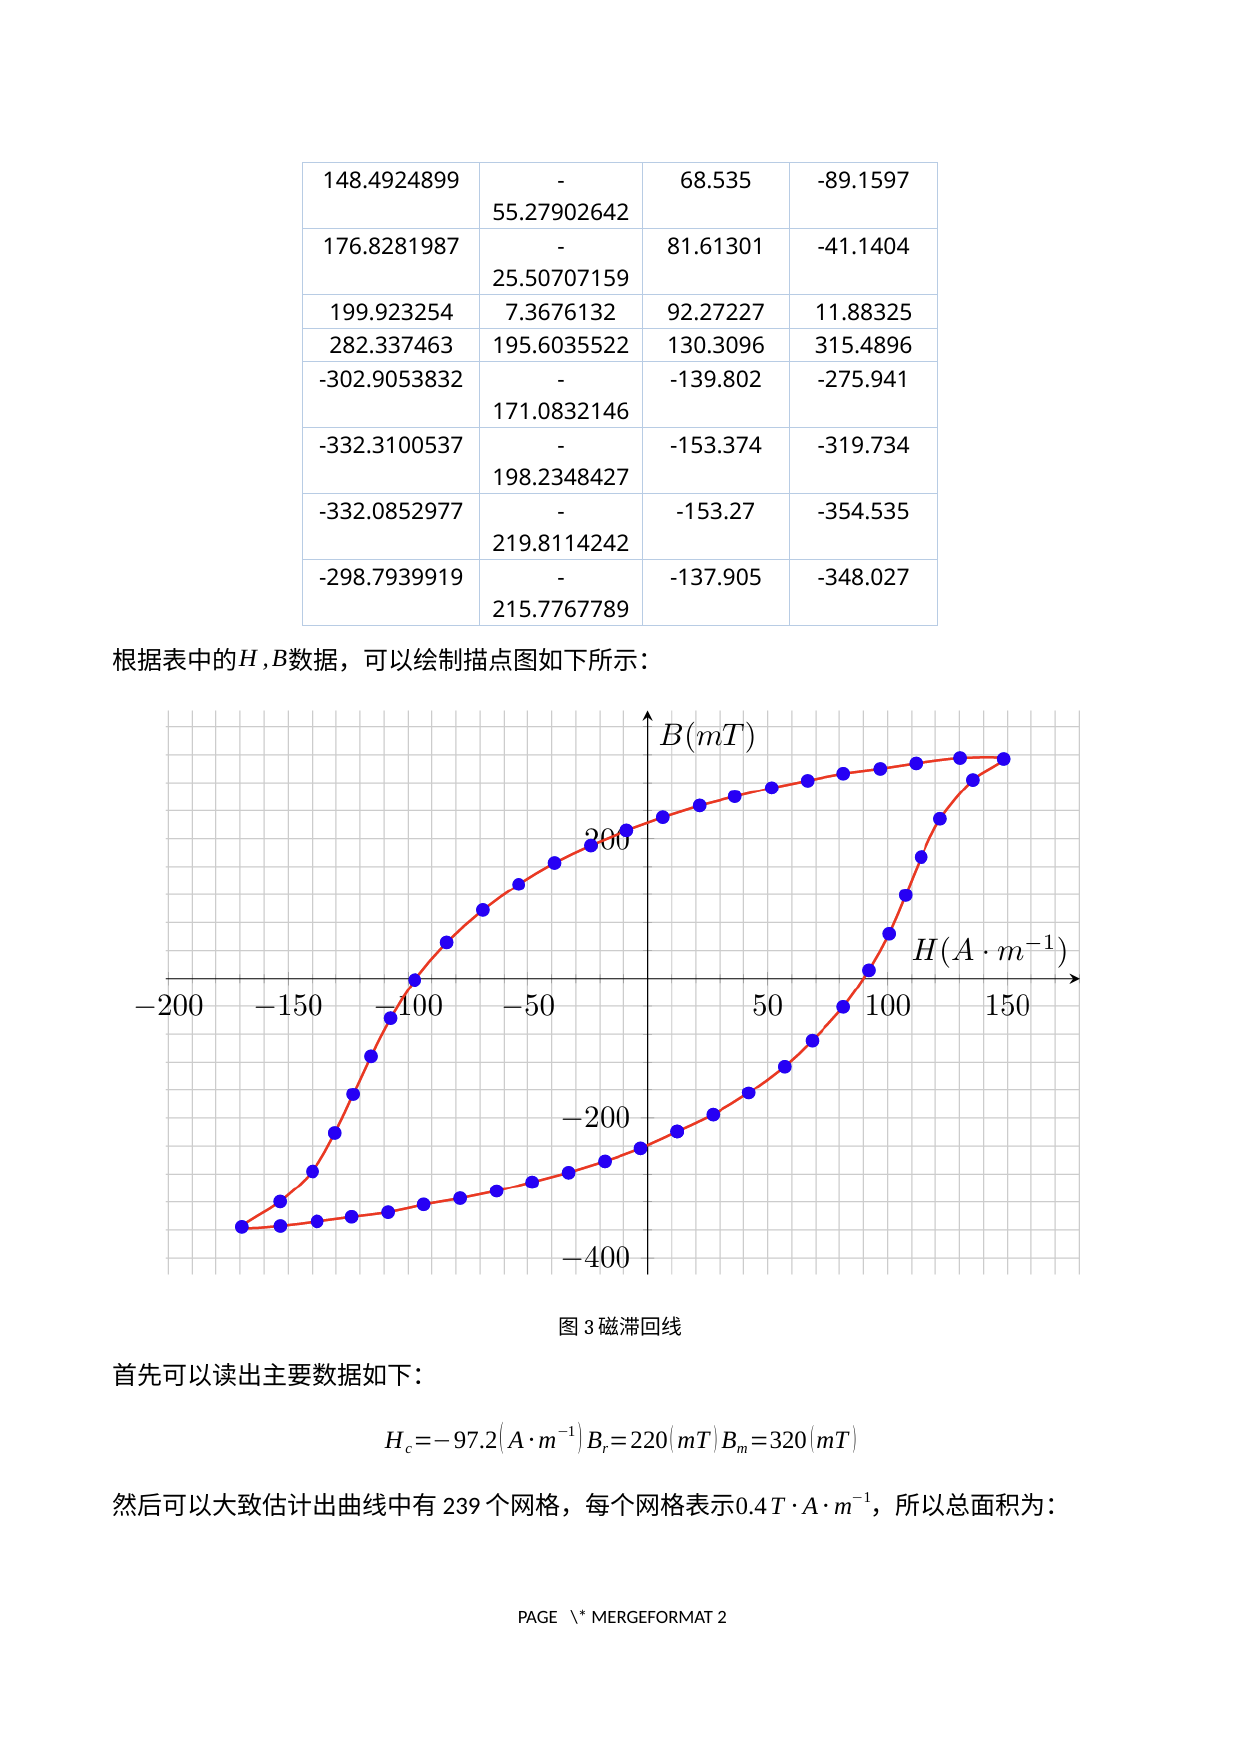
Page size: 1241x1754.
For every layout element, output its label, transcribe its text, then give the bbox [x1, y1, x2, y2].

table_cell -41.1404 [790, 229, 937, 294]
table_cell -139.802 [643, 362, 789, 427]
table_cell -198.2348427 [480, 428, 642, 493]
text 然后可以大致估计出曲线中有239个网格，每个网格表示，所以总面积为： [112, 1471, 1128, 1536]
text 首先可以读出主要数据如下： [112, 1341, 1128, 1406]
table_cell 92.27227 [643, 295, 789, 328]
text 图 3 磁滞回线 [112, 1309, 1128, 1341]
table_cell -275.941 [790, 362, 937, 427]
picture [112, 691, 1128, 1287]
table_cell 81.61301 [643, 229, 789, 294]
table_cell 130.3096 [643, 329, 789, 361]
table_cell 68.535 [643, 163, 789, 228]
table_cell 176.8281987 [303, 229, 479, 294]
table_cell -332.0852977 [303, 494, 479, 559]
table_cell -137.905 [643, 560, 789, 625]
table_cell 11.88325 [790, 295, 937, 328]
table_cell -354.535 [790, 494, 937, 559]
table_cell 148.4924899 [303, 163, 479, 228]
table_cell -298.7939919 [303, 560, 479, 625]
table_cell -55.27902642 [480, 163, 642, 228]
table_cell -302.9053832 [303, 362, 479, 427]
table_cell -89.1597 [790, 163, 937, 228]
table_cell -171.0832146 [480, 362, 642, 427]
text 根据表中的数据，可以绘制描点图如下所示： [112, 626, 1128, 691]
table_cell -319.734 [790, 428, 937, 493]
table_cell 282.337463 [303, 329, 479, 361]
table_cell -219.8114242 [480, 494, 642, 559]
table_cell -25.50707159 [480, 229, 642, 294]
table_cell 315.4896 [790, 329, 937, 361]
table_cell -215.7767789 [480, 560, 642, 625]
table_cell -153.27 [643, 494, 789, 559]
table_cell -348.027 [790, 560, 937, 625]
table_cell -153.374 [643, 428, 789, 493]
table_cell 199.923254 [303, 295, 479, 328]
table_cell -332.3100537 [303, 428, 479, 493]
table_cell 195.6035522 [480, 329, 642, 361]
table_cell 7.3676132 [480, 295, 642, 328]
